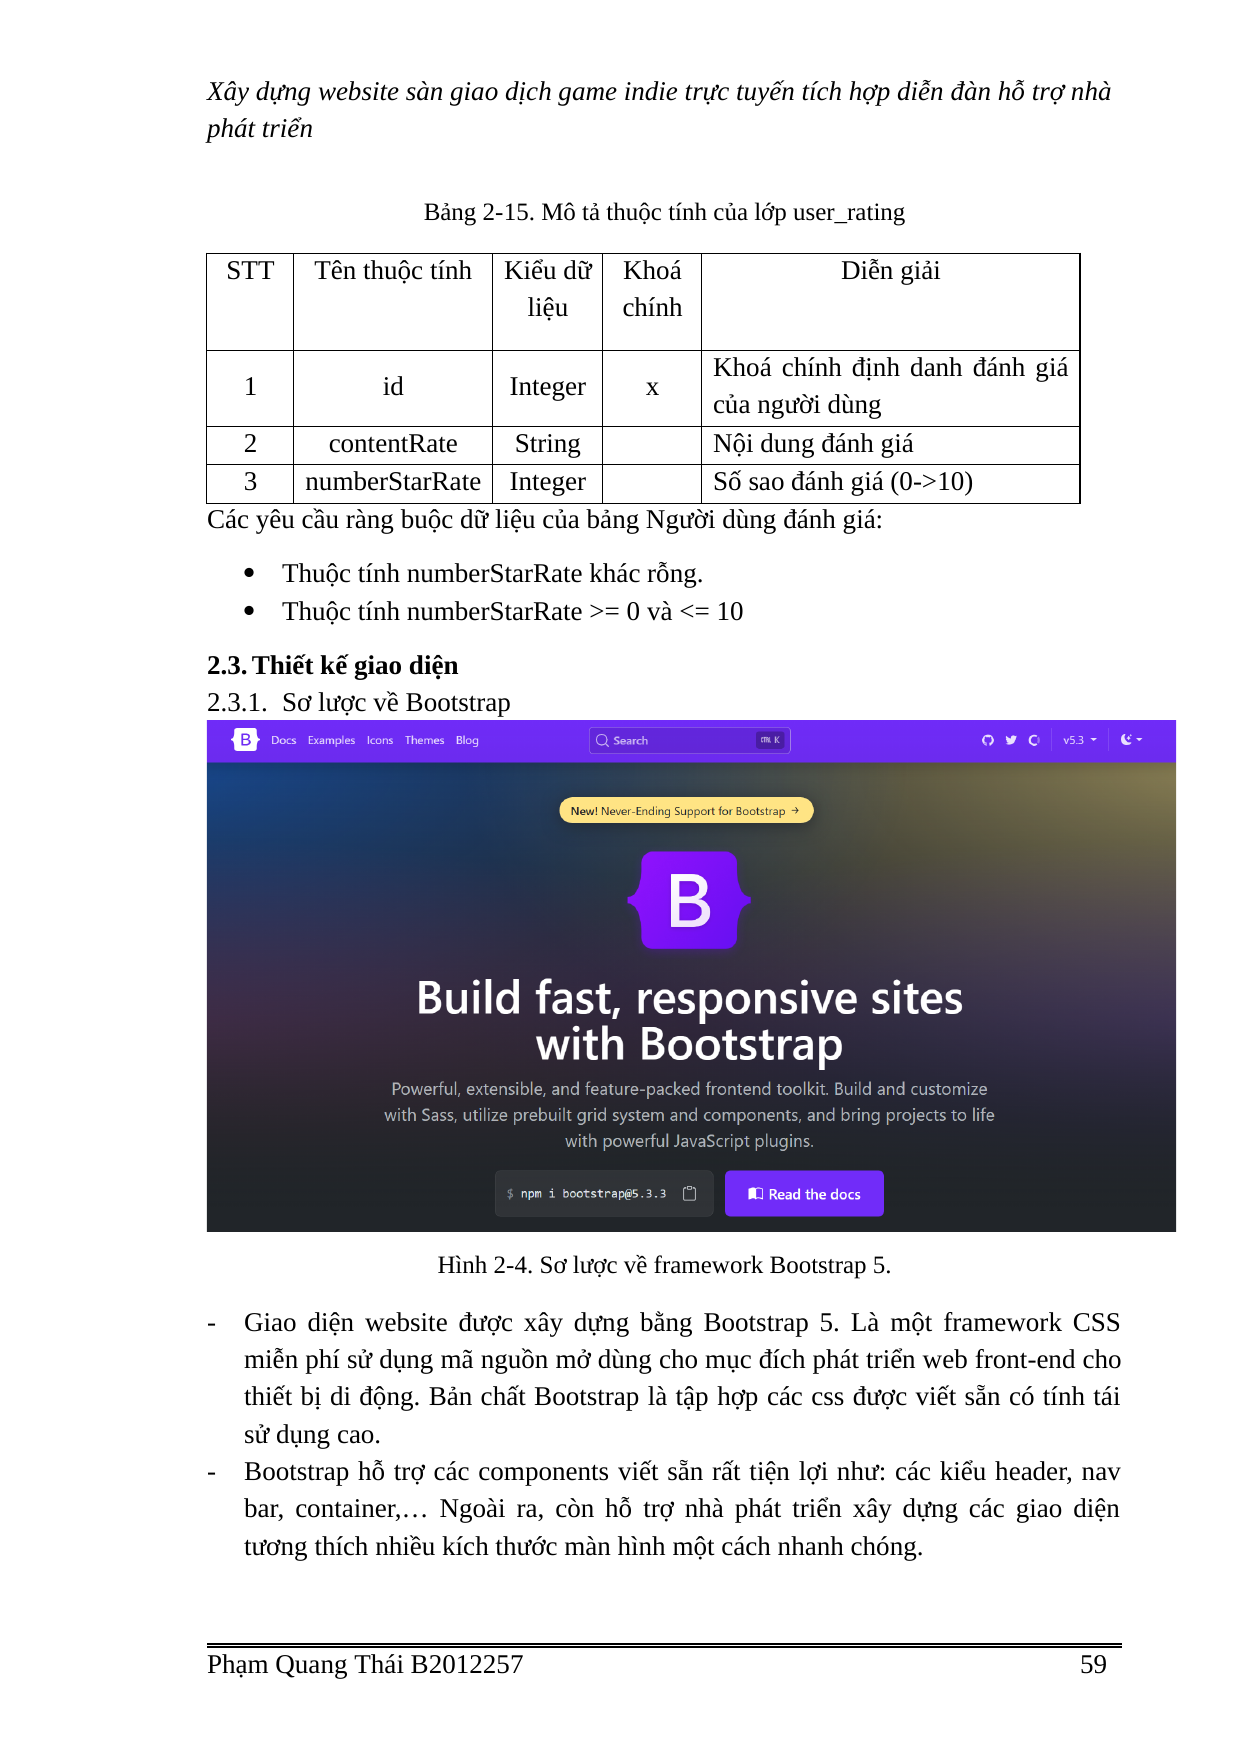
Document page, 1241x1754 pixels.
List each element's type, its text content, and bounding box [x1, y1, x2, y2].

table_cell x [603, 351, 701, 426]
table_cell 1 [207, 351, 293, 426]
table_cell Khoá chính định danh đánh giá của người dùng [702, 351, 1079, 426]
subtitle Thiết kế giao diện [207, 649, 1122, 680]
list Sơ lược về Bootstrap [207, 686, 1122, 718]
table_cell numberStarRate [294, 465, 492, 502]
table_cell String [493, 427, 602, 464]
table_cell contentRate [294, 427, 492, 464]
table_header Diễn giải [702, 254, 1079, 350]
list Bootstrap hỗ trợ các components viết sẵn rất tiện lợi như: các kiểu header, nav bar, container,… Ngoài ra, còn hỗ trợ nhà phát triển xây dựng các giao diện tương thích nhiều kích thước màn hình một cách nhanh chóng. [207, 1455, 1122, 1561]
list Thuộc tính numberStarRate khác rỗng. [244, 557, 1122, 589]
table_header Khoá chính [603, 254, 701, 350]
text Bảng 2-15. Mô tả thuộc tính của lớp user_rating [207, 197, 1122, 226]
text Hình 2-4. Sơ lược về framework Bootstrap 5. [207, 1251, 1122, 1279]
table_cell Nội dung đánh giá [702, 427, 1079, 464]
picture [206, 720, 1177, 1232]
table_cell Integer [493, 351, 602, 426]
table_cell Số sao đánh giá (0->10) [702, 465, 1079, 502]
table_cell 3 [207, 465, 293, 502]
table_header Tên thuộc tính [294, 254, 492, 350]
table_cell id [294, 351, 492, 426]
list Thuộc tính numberStarRate >= 0 và <= 10 [244, 595, 1122, 626]
table_header Kiểu dữ liệu [493, 254, 602, 350]
table_cell [603, 427, 701, 464]
table_header STT [207, 254, 293, 350]
list Giao diện website được xây dựng bằng Bootstrap 5. Là một framework CSS miễn phí sử dụng mã nguồn mở dùng cho mục đích phát triển web front-end cho thiết bị di động. Bản chất Bootstrap là tập hợp các css được viết sẵn có tính tái sử dụng cao. [207, 1306, 1122, 1449]
table_cell 2 [207, 427, 293, 464]
table_cell Integer [493, 465, 602, 502]
text Các yêu cầu ràng buộc dữ liệu của bảng Người dùng đánh giá: [207, 503, 1122, 535]
table_cell [603, 465, 701, 502]
